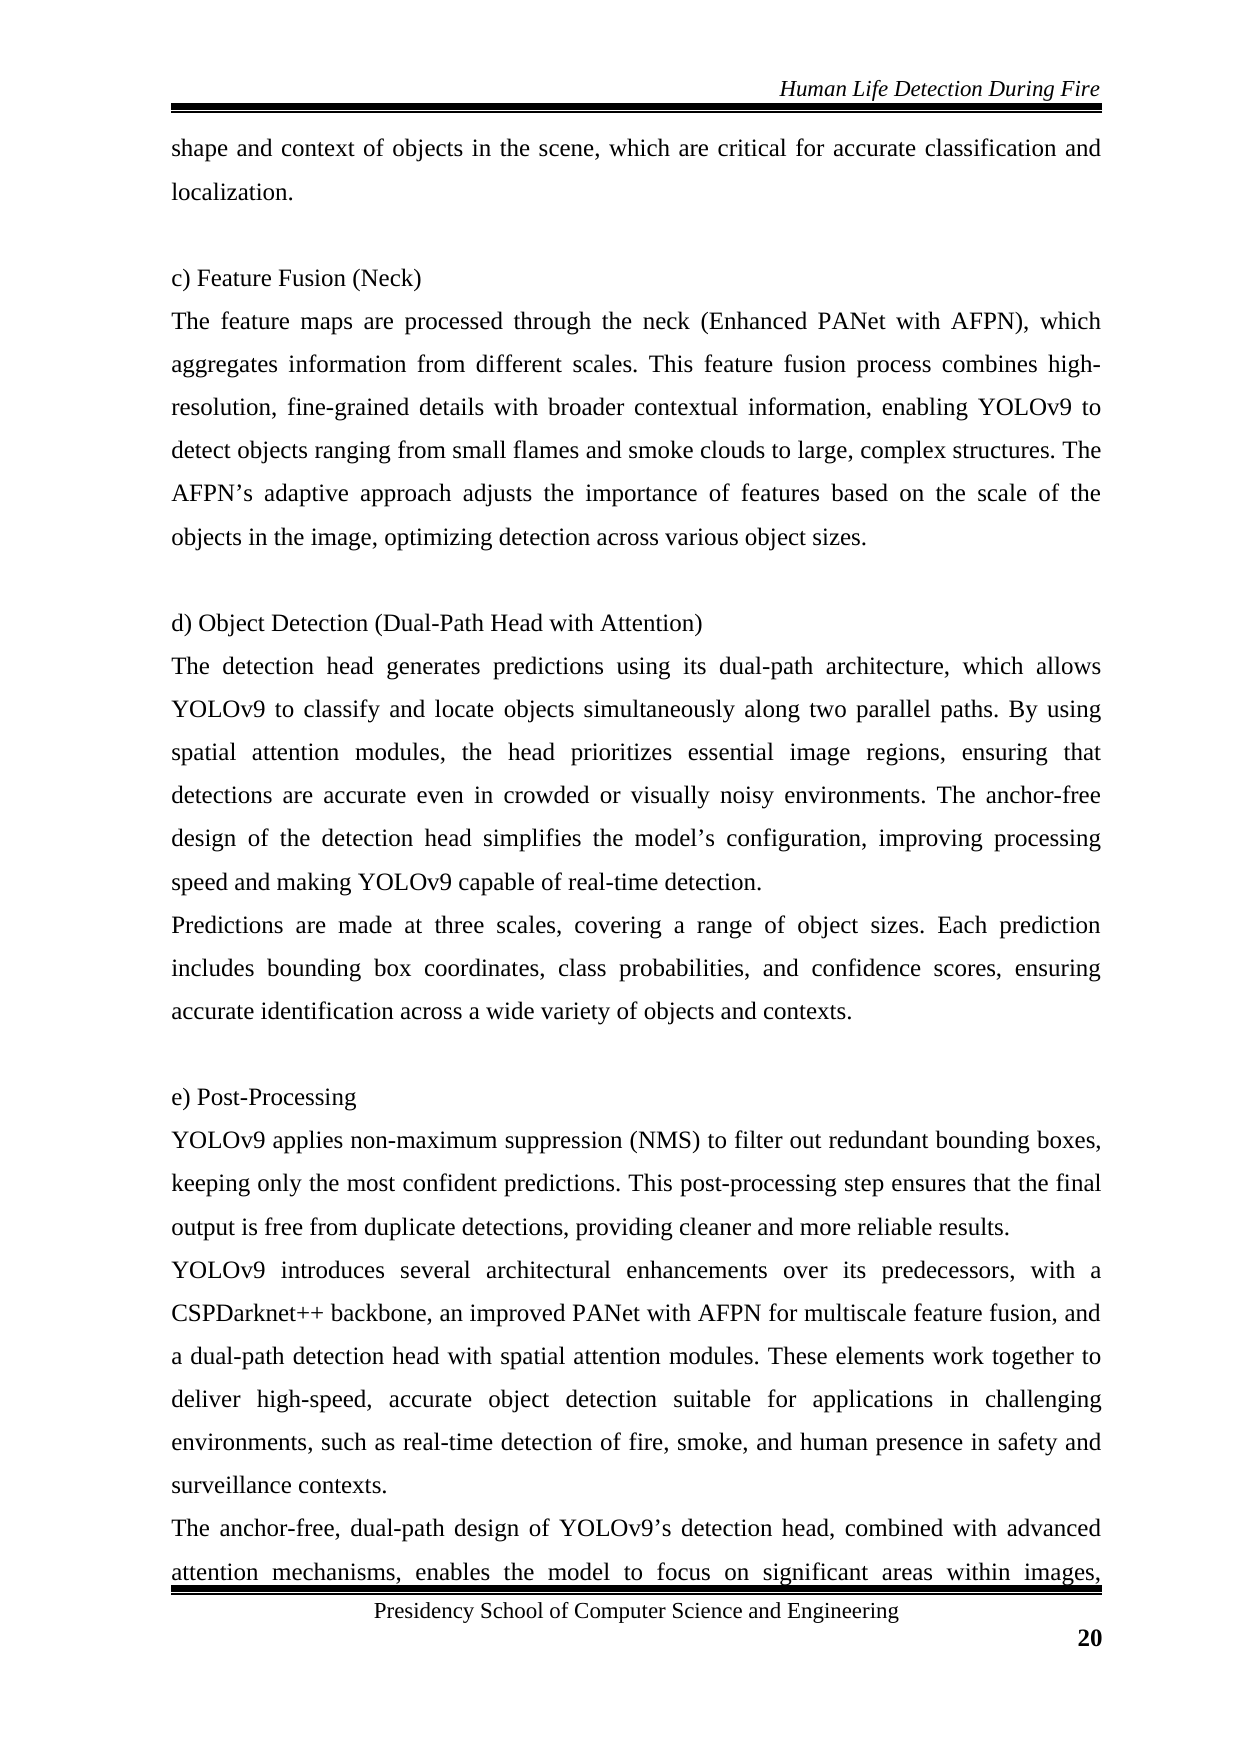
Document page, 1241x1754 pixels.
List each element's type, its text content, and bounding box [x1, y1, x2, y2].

text The feature maps are processed through the neck (Enhanced PANet with AFPN), which aggregates information from different scales. This feature fusion process combines high-resolution, fine-grained details with broader contextual information, enabling YOLOv9 to detect objects ranging from small flames and smoke clouds to large, complex structures. The AFPN’s adaptive approach adjusts the importance of features based on the scale of the objects in the image, optimizing detection across various object sizes. [171, 306, 1102, 550]
text d) Object Detection (Dual-Path Head with Attention) [171, 608, 1102, 637]
text e) Post-Processing [171, 1082, 1102, 1111]
text YOLOv9 introduces several architectural enhancements over its predecessors, with a CSPDarknet++ backbone, an improved PANet with AFPN for multiscale feature fusion, and a dual-path detection head with spatial attention modules. These elements work together to deliver high-speed, accurate object detection suitable for applications in challenging environments, such as real-time detection of fire, smoke, and human presence in safety and surveillance contexts. [171, 1255, 1102, 1499]
text c) Feature Fusion (Neck) [171, 263, 1102, 292]
text YOLOv9 applies non-maximum suppression (NMS) to filter out redundant bounding boxes, keeping only the most confident predictions. This post-processing step ensures that the final output is free from duplicate detections, providing cleaner and more reliable results. [171, 1125, 1102, 1240]
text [171, 133, 1102, 205]
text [171, 1513, 1102, 1585]
text Predictions are made at three scales, covering a range of object sizes. Each prediction includes bounding box coordinates, class probabilities, and confidence scores, ensuring accurate identification across a wide variety of objects and contexts. [171, 910, 1102, 1025]
text The detection head generates predictions using its dual-path architecture, which allows YOLOv9 to classify and locate objects simultaneously along two parallel paths. By using spatial attention modules, the head prioritizes essential image regions, ensuring that detections are accurate even in crowded or visually noisy environments. The anchor-free design of the detection head simplifies the model’s configuration, improving processing speed and making YOLOv9 capable of real-time detection. [171, 651, 1102, 895]
